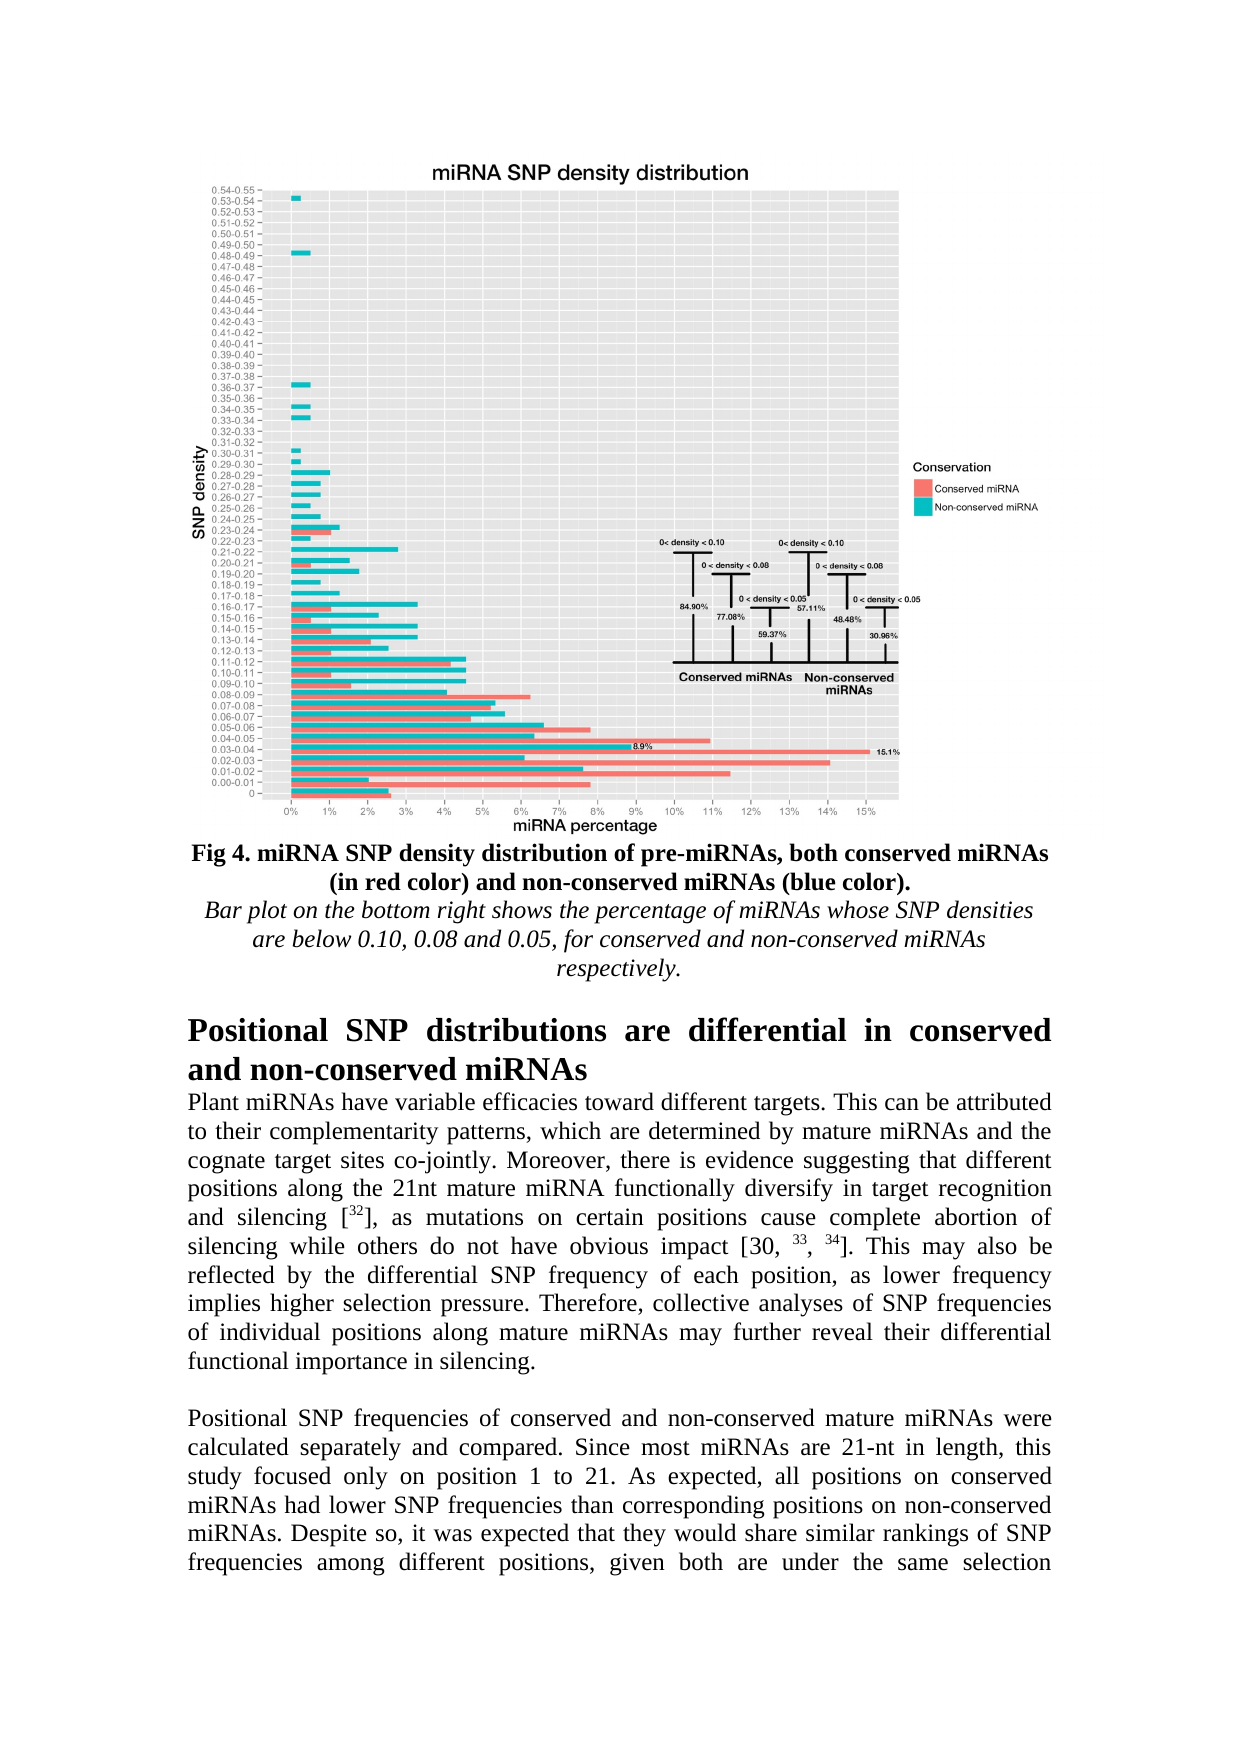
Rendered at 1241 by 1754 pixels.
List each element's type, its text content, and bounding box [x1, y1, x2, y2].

text Bar plot on the bottom right shows the percentage of miRNAs whose SNP densities are below 0.10, 0.08 and 0.05, for conserved and non-conserved miRNAs respectively. [187, 896, 1053, 982]
text Positional SNP distributions are differential in conserved and non-conserved miRNAs [187, 1011, 1053, 1087]
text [187, 1403, 1053, 1576]
text Fig 4. miRNA SNP density distribution of pre-miRNAs, both conserved miRNAs (in red color) and non-conserved miRNAs (blue color). [187, 839, 1053, 896]
picture [187, 150, 1104, 839]
text Plant miRNAs have variable efficacies toward different targets. This can be attributed to their complementarity patterns, which are determined by mature miRNAs and the cognate target sites co-jointly. Moreover, there is evidence suggesting that different positions along the 21nt mature miRNA functionally diversify in target recognition and silencing [], as mutations on certain positions cause complete abortion of silencing while others do not have obvious impact [30, , ]. This may also be reflected by the differential SNP frequency of each position, as lower frequency implies higher selection pressure. Therefore, collective analyses of SNP frequencies of individual positions along mature miRNAs may further reveal their differential functional importance in silencing. [187, 1087, 1053, 1375]
